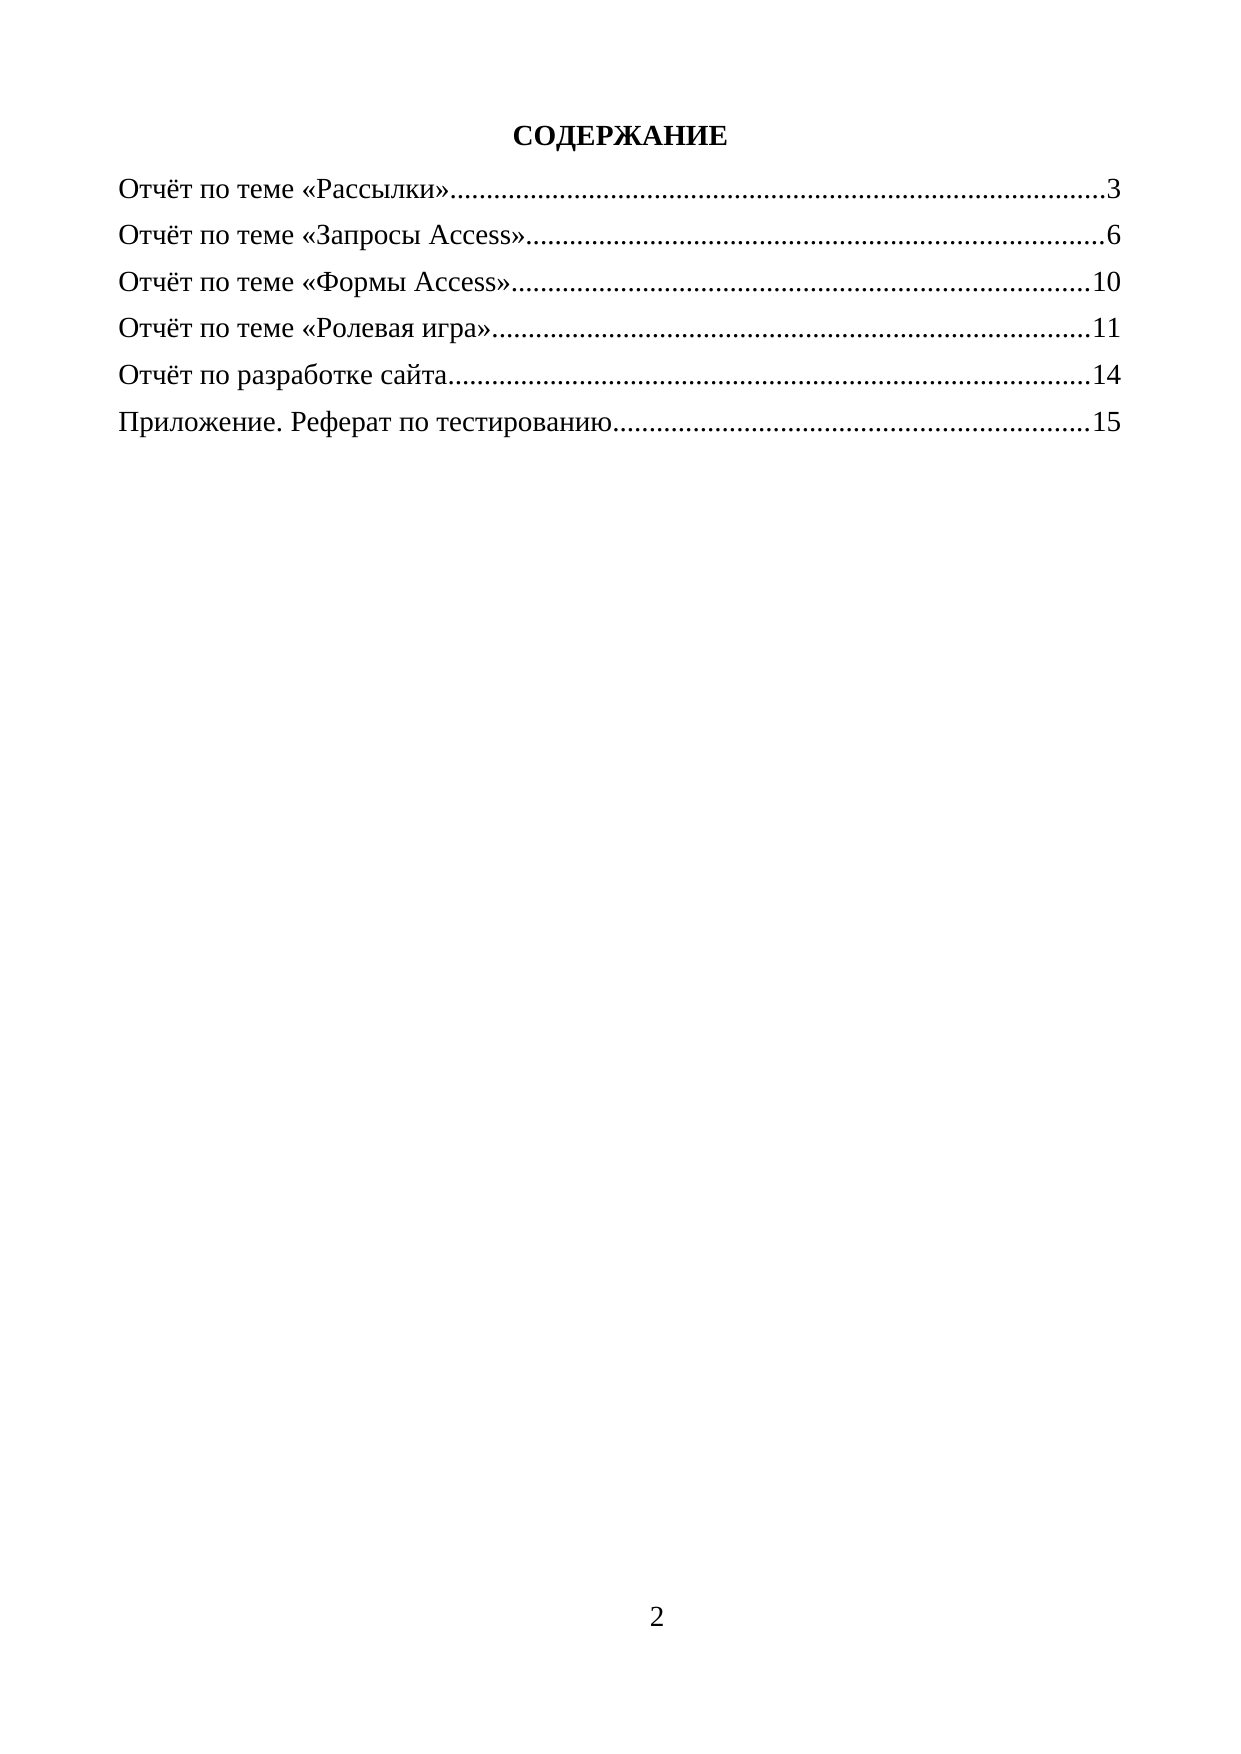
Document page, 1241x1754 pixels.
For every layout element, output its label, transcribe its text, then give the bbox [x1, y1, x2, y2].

text СОДЕРЖАНИЕ [118, 118, 1122, 152]
text Отчёт по теме «Ролевая игра» 11 [118, 311, 1122, 344]
text Отчёт по теме «Запросы Access» 6 [118, 217, 1122, 251]
text Отчёт по теме «Рассылки» 3 [118, 171, 1122, 204]
text Приложение. Реферат по тестированию 15 [118, 404, 1122, 437]
text Отчёт по разработке сайта 14 [118, 357, 1122, 391]
text Отчёт по теме «Формы Access» 10 [118, 264, 1122, 298]
